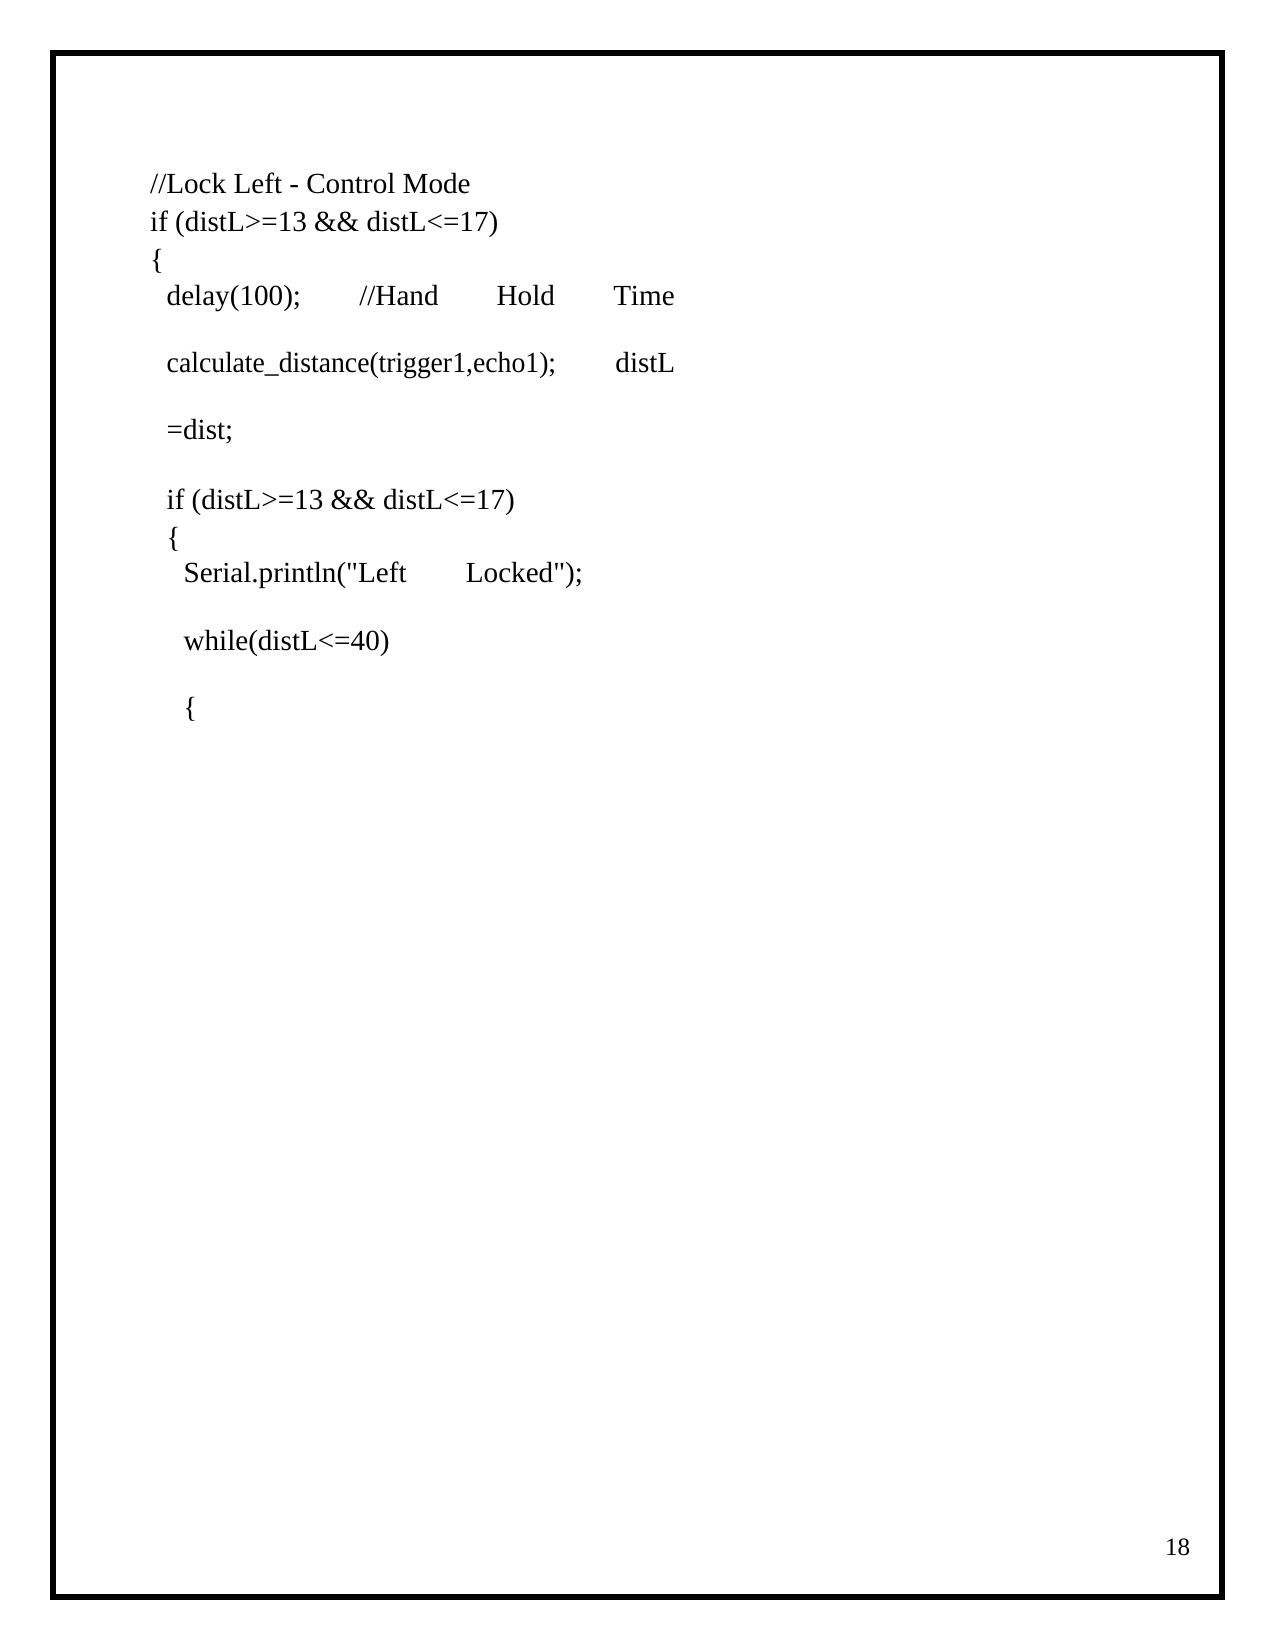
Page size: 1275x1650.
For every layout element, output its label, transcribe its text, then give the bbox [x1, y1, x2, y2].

text if (distL>=13 && distL<=17) [150, 201, 1190, 239]
text { [150, 239, 1190, 277]
text delay(100); //Hand Hold Time calculate_distance(trigger1,echo1); distL =dist; [166, 278, 675, 445]
text { [183, 690, 1190, 723]
text if (distL>=13 && distL<=17) [166, 479, 1190, 517]
text Serial.println("Left Locked"); while(distL<=40) [183, 556, 583, 656]
text { [166, 517, 1190, 556]
text //Lock Left - Control Mode [150, 162, 1190, 201]
